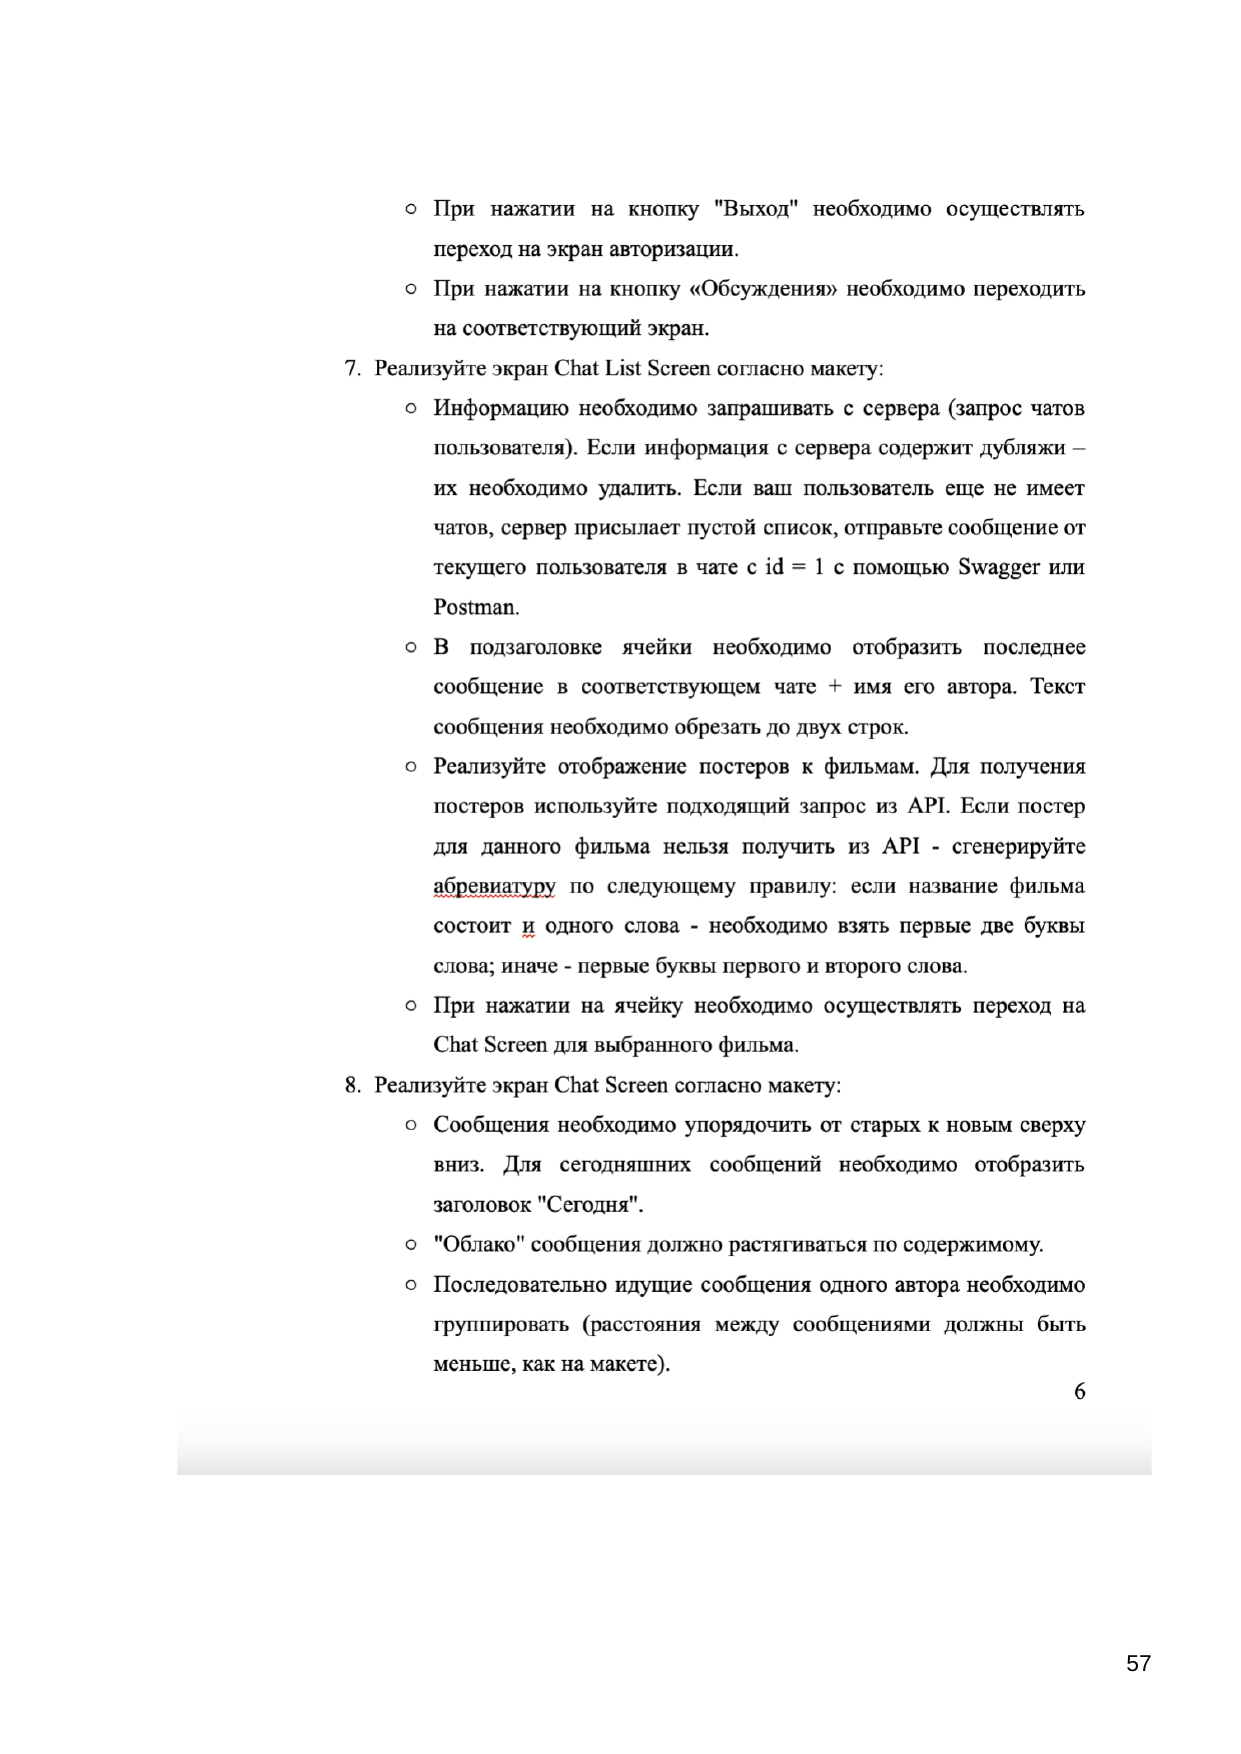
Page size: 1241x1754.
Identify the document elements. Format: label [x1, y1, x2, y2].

picture [177, 118, 1152, 1475]
